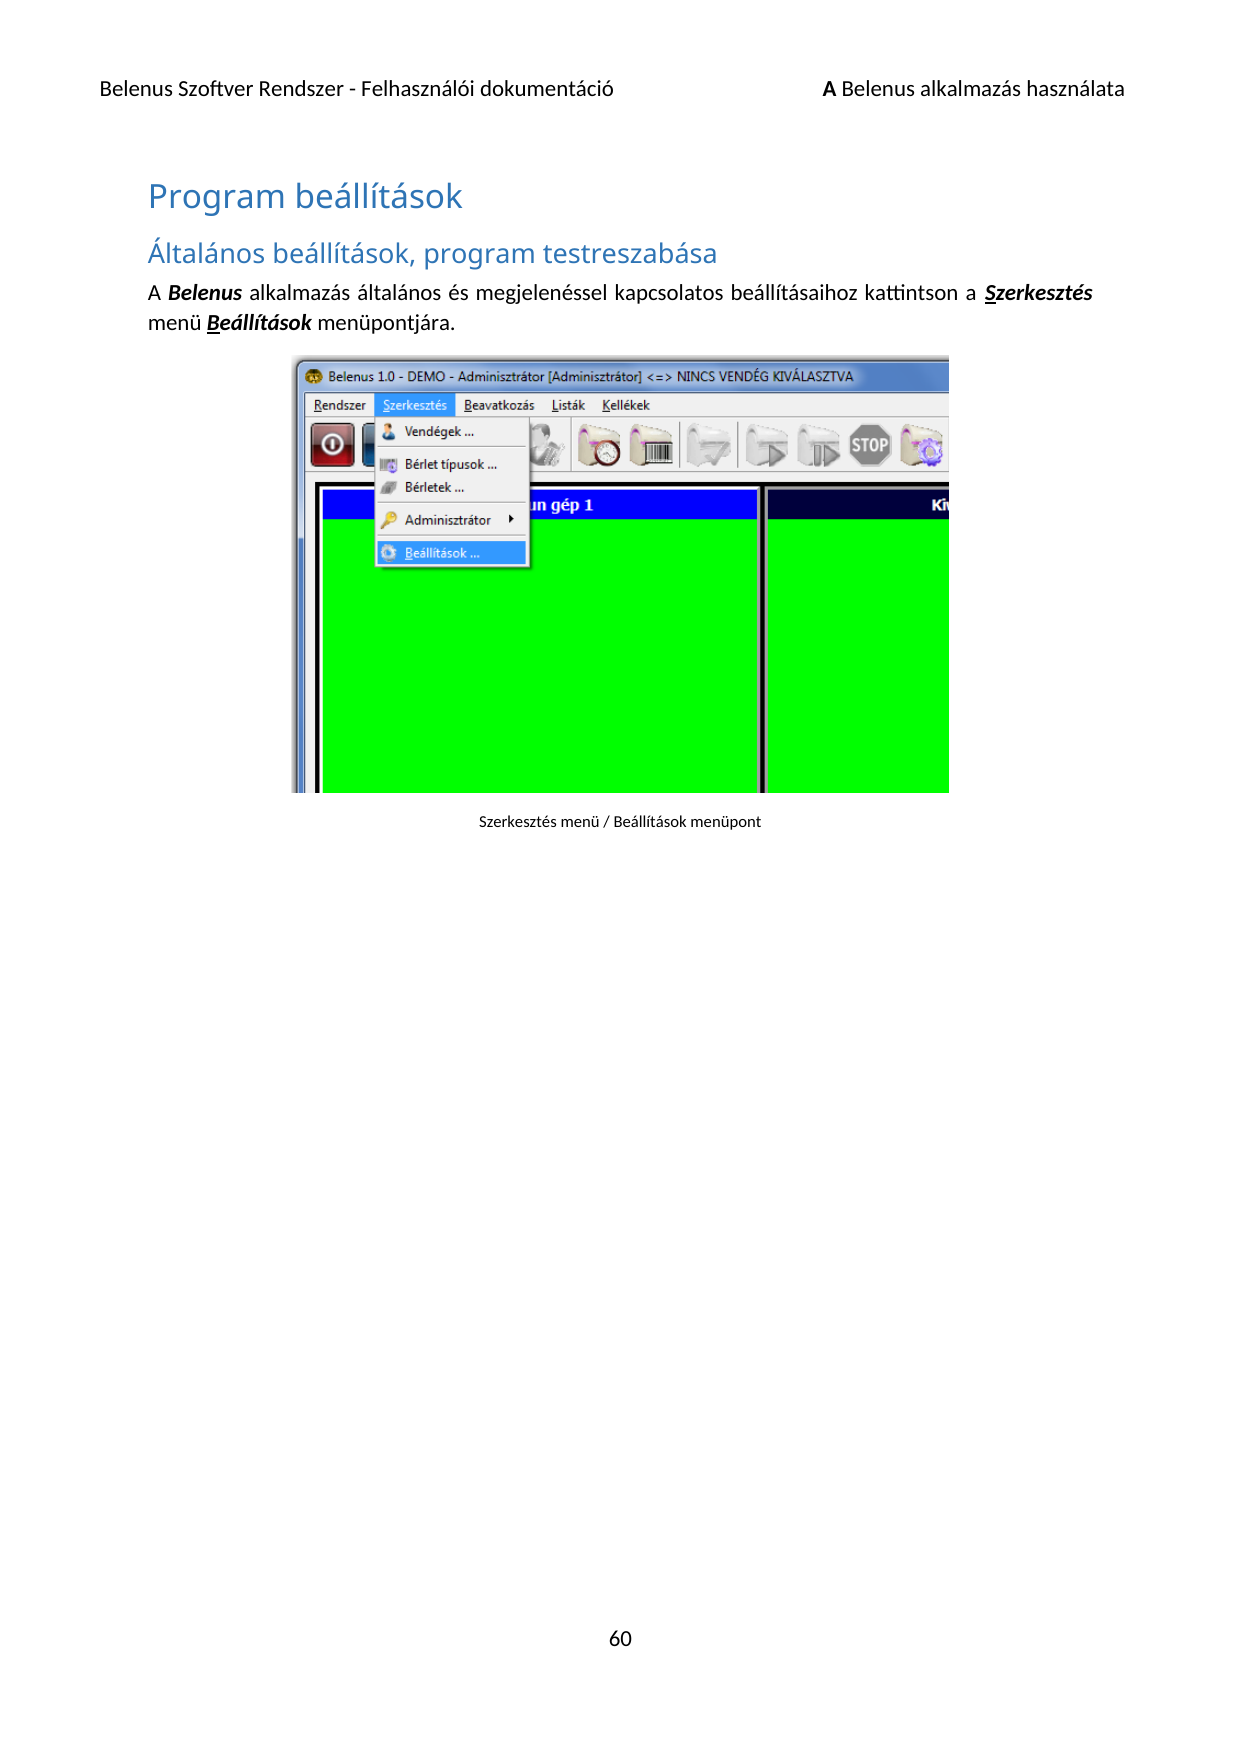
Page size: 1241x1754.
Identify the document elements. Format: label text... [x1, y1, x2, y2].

picture [291, 355, 949, 793]
subtitle Általános beállítások, program testreszabása [148, 234, 1093, 271]
text Szerkesztés menü / Beállítások menüpont [148, 812, 1093, 832]
subtitle Program beállítások [148, 173, 1093, 218]
text A Belenus alkalmazás általános és megjelenéssel kapcsolatos beállításaihoz kattintson a Szerkesztés menü Beállítások menüpontjára. [148, 278, 1093, 336]
